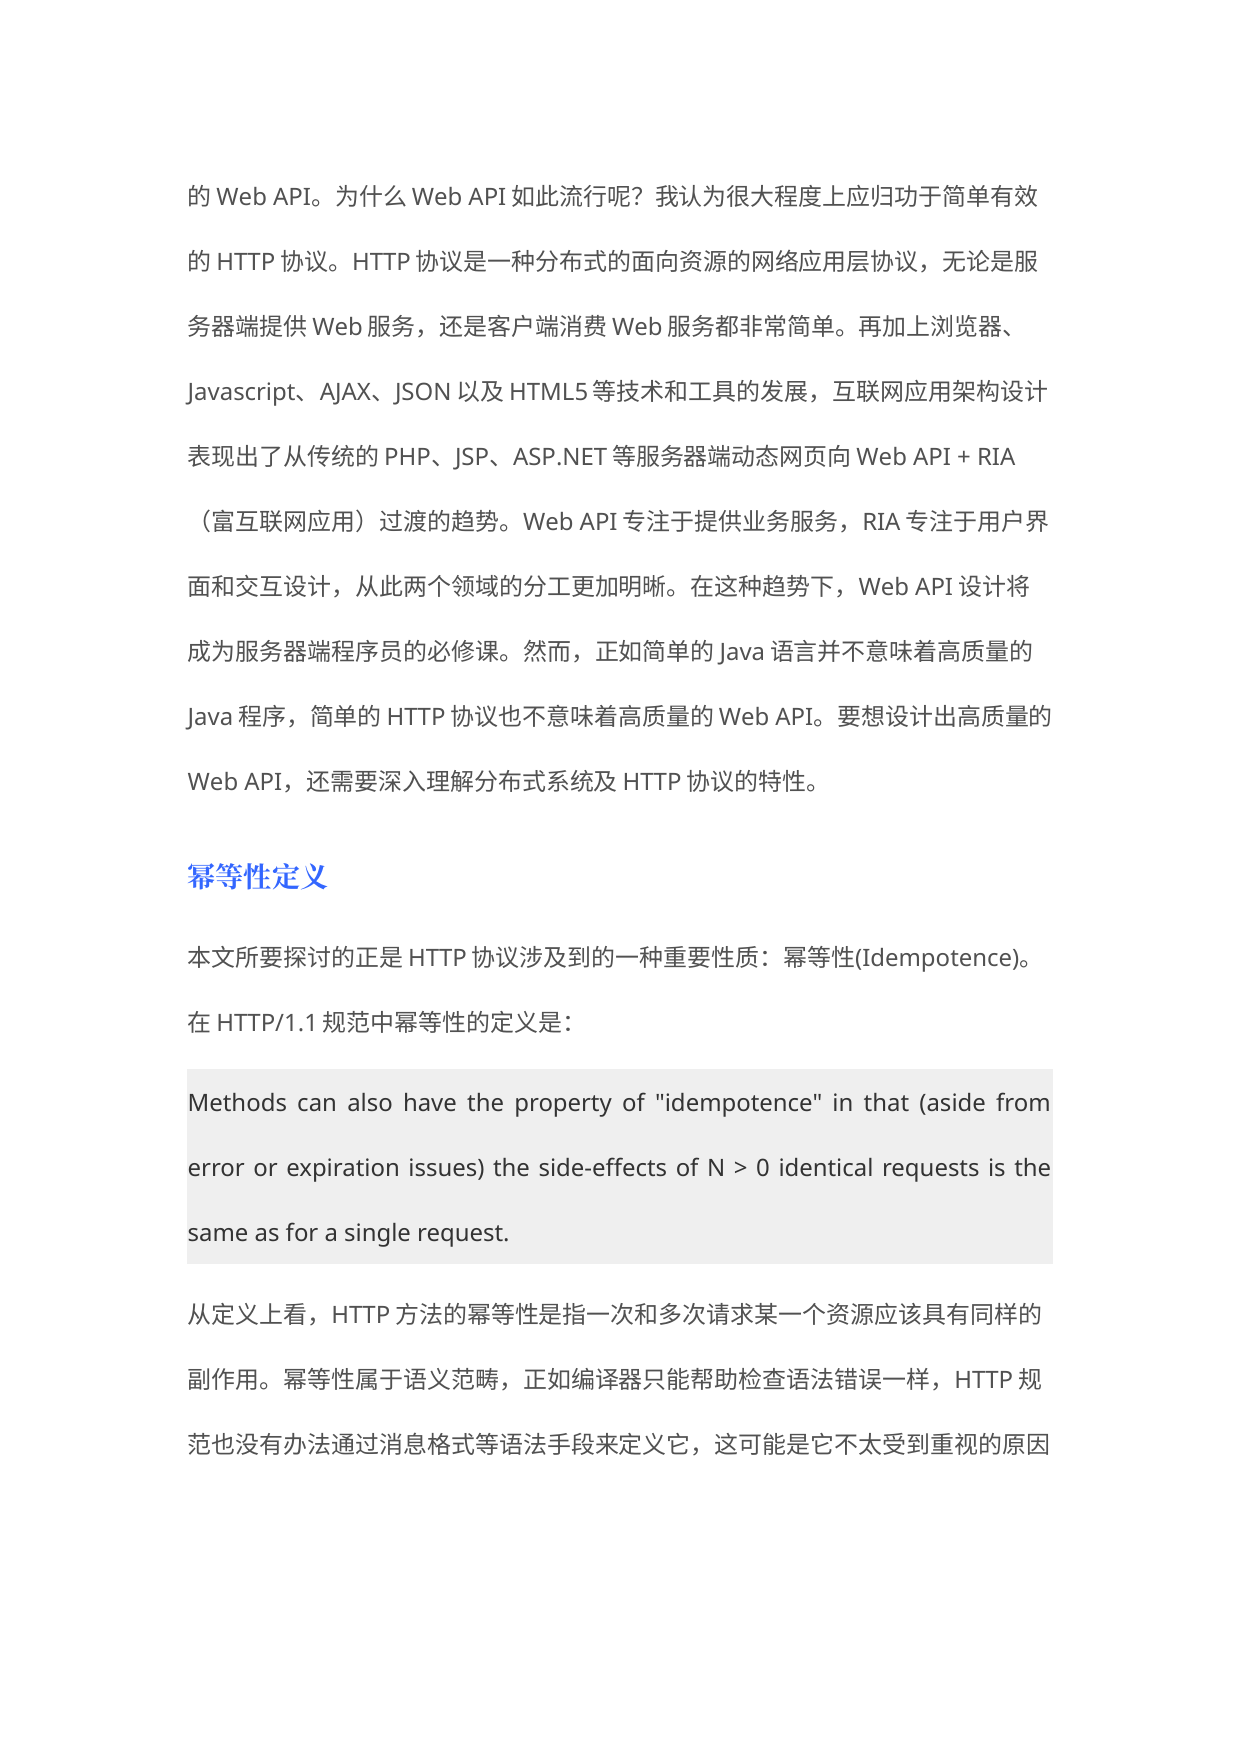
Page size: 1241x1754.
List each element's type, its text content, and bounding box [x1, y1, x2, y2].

text 本文所要探讨的正是HTTP协议涉及到的一种重要性质：幂等性(Idempotence)。在HTTP/1.1规范中幂等性的定义是： [187, 924, 1053, 1054]
subtitle 幂等性定义 [187, 843, 1053, 908]
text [187, 1280, 1053, 1475]
text Methods can also have the property of "idempotence" in that (aside from error or expiration issues) the side-effects of N > 0 identical requests is the same as for a single request. [187, 1069, 1053, 1264]
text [187, 162, 1053, 812]
